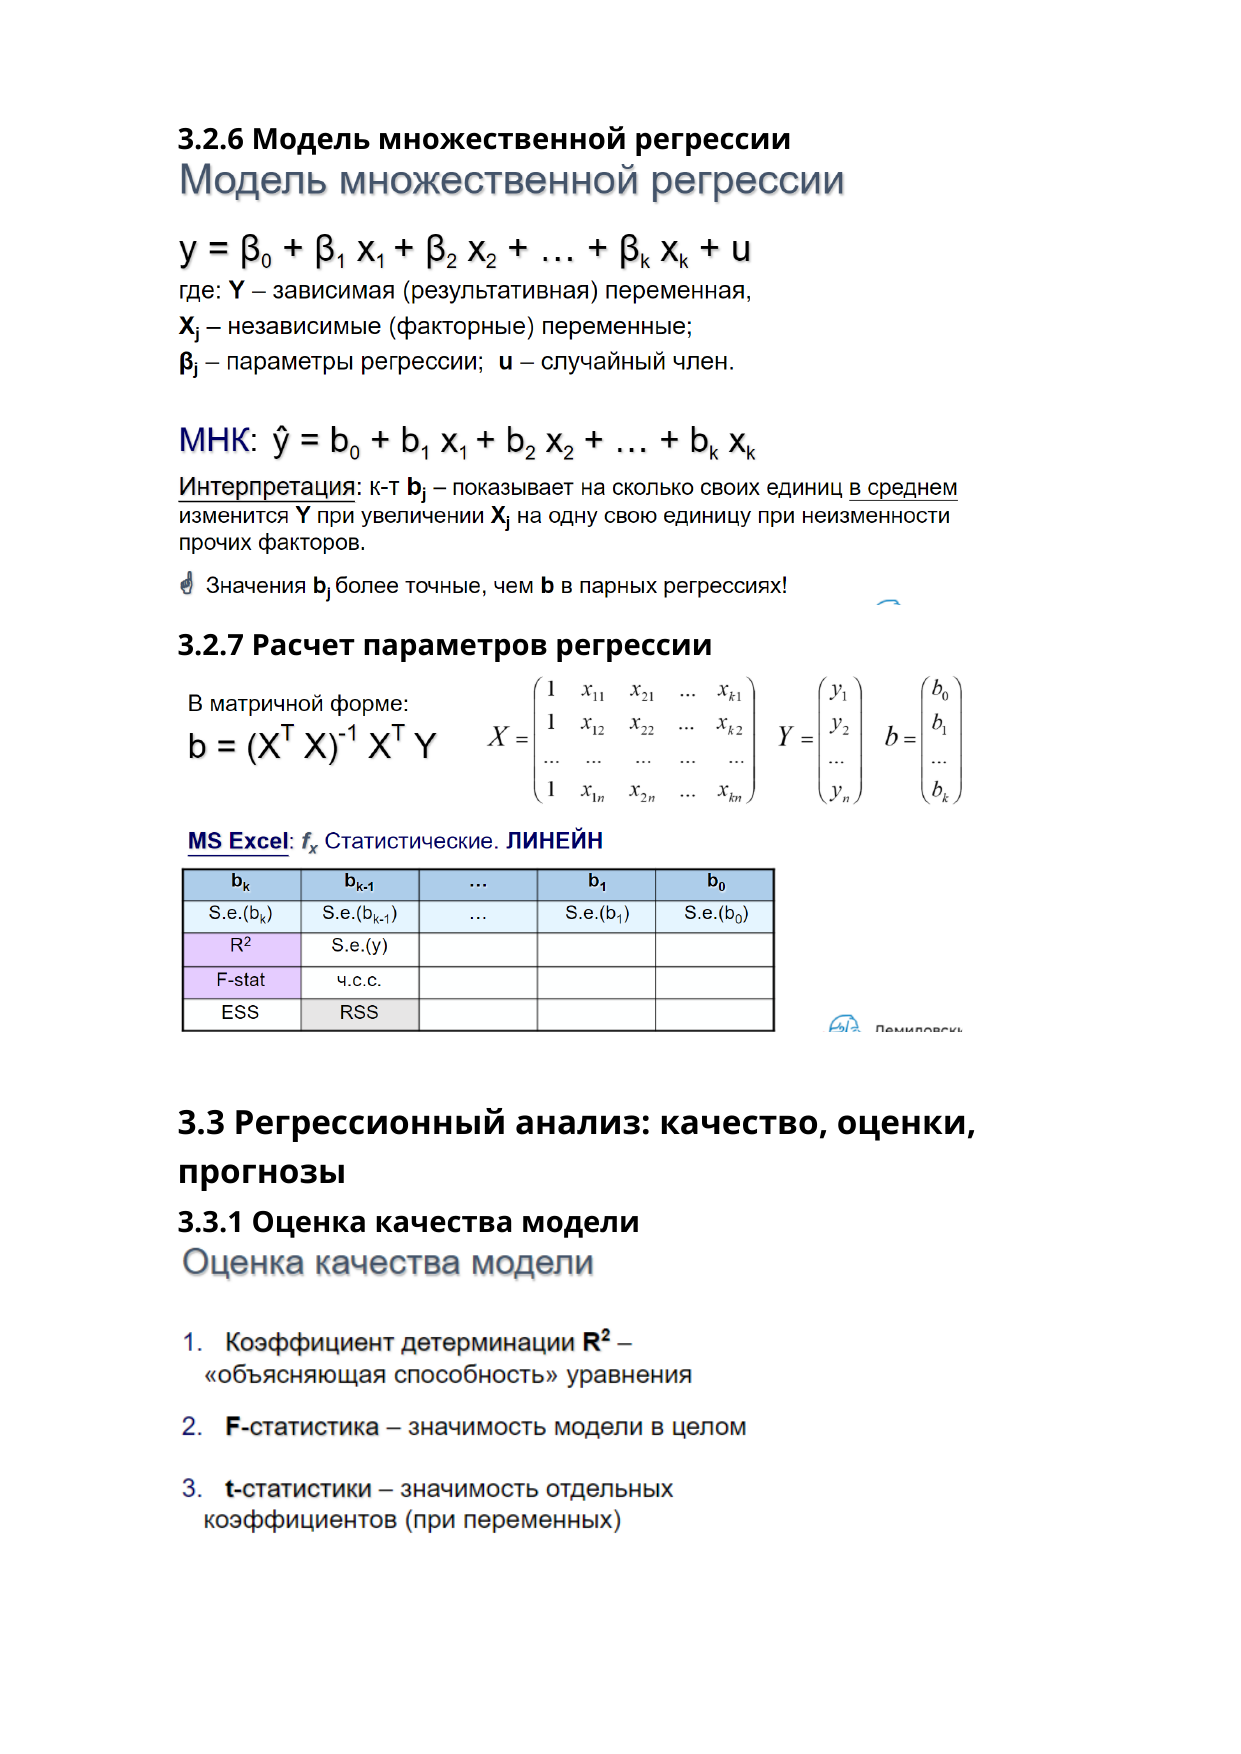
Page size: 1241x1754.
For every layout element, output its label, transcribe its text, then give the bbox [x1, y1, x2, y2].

subtitle 3.3 Регрессионный анализ: качество, оценки, прогнозы [177, 1050, 1152, 1193]
subtitle 3.2.7 Расчет параметров регрессии [177, 624, 1152, 663]
picture [177, 1244, 752, 1538]
picture [177, 666, 963, 1032]
picture [177, 161, 959, 605]
subtitle 3.2.6 Модель множественной регрессии [177, 118, 1152, 158]
subtitle 3.3.1 Оценка качества модели [177, 1201, 1152, 1241]
